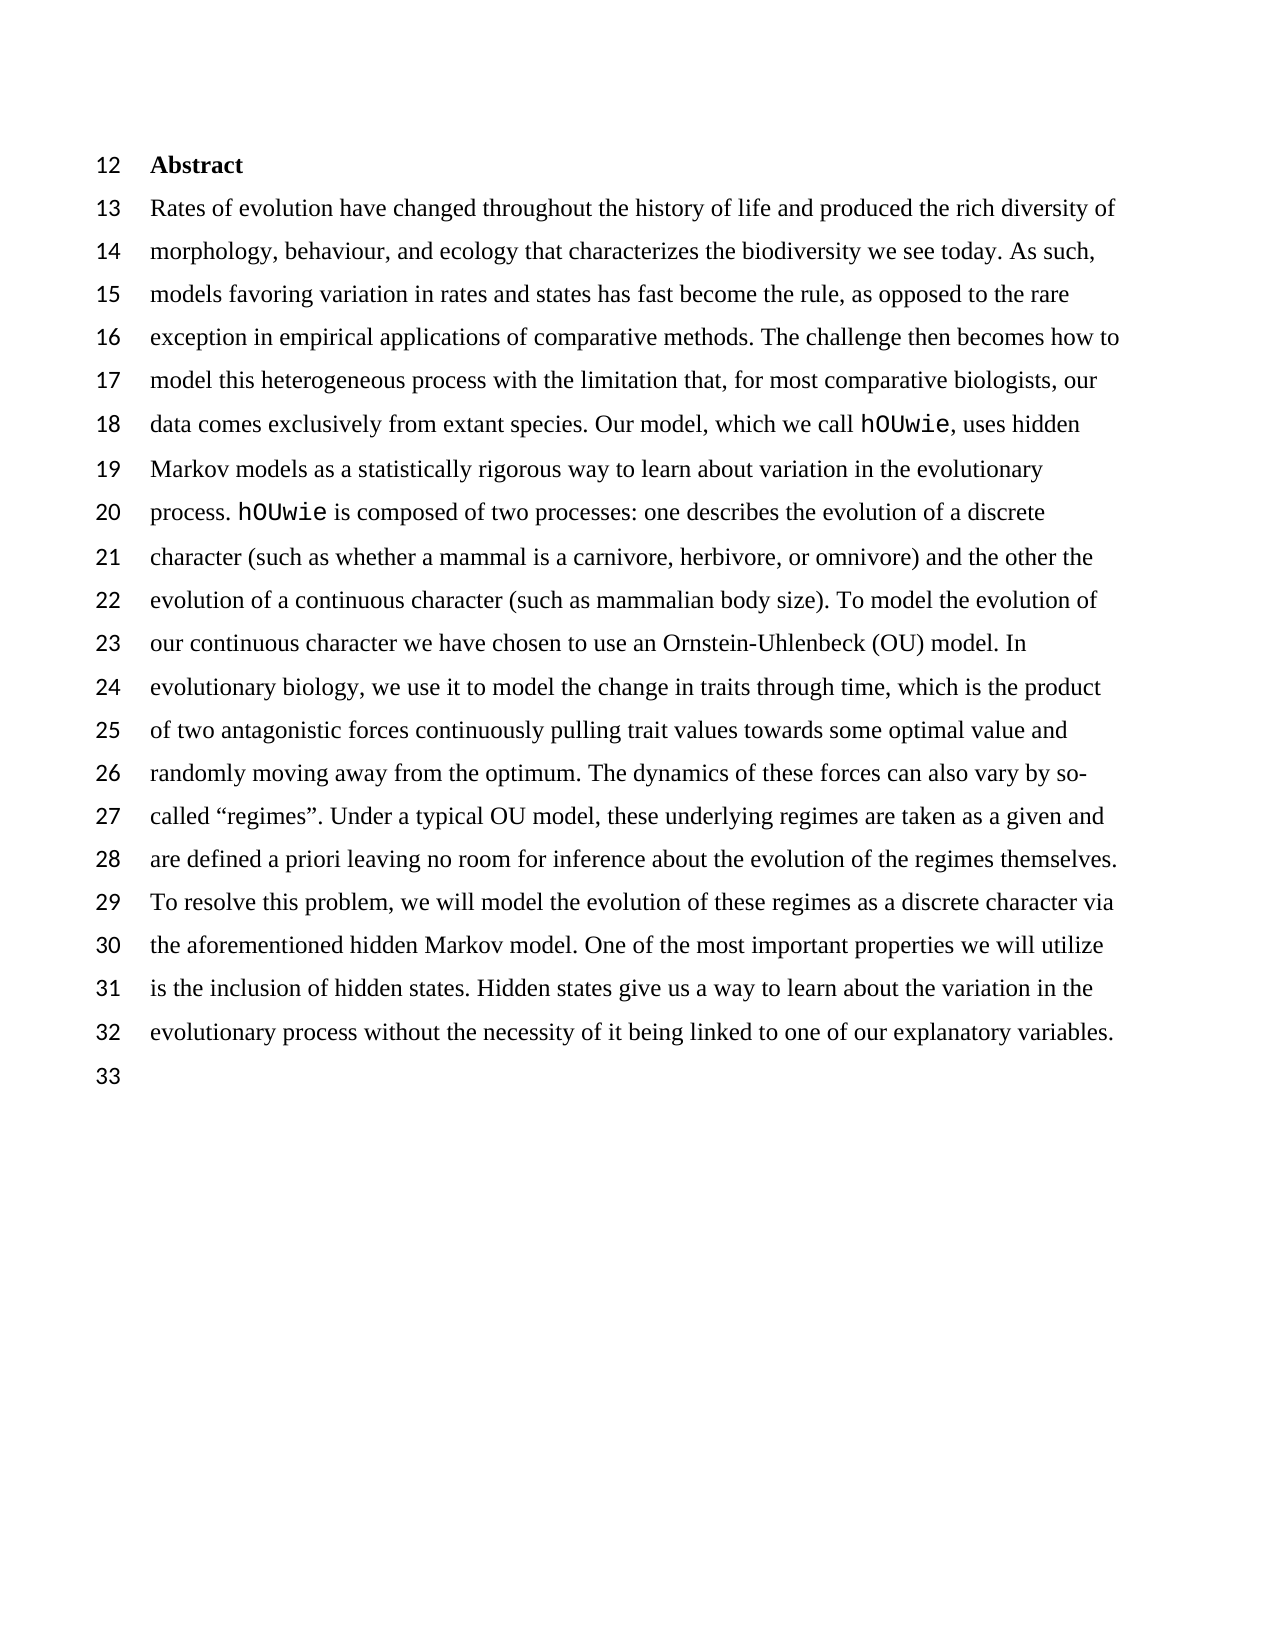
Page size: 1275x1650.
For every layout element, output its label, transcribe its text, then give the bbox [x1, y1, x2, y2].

text Abstract [150, 150, 1125, 179]
text Rates of evolution have changed throughout the history of life and produced the rich diversity of morphology, behaviour, and ecology that characterizes the biodiversity we see today. As such, models favoring variation in rates and states has fast become the rule, as opposed to the rare exception in empirical applications of comparative methods. The challenge then becomes how to model this heterogeneous process with the limitation that, for most comparative biologists, our data comes exclusively from extant species. Our model, which we call hOUwie, uses hidden Markov models as a statistically rigorous way to learn about variation in the evolutionary process. hOUwie is composed of two processes: one describes the evolution of a discrete character (such as whether a mammal is a carnivore, herbivore, or omnivore) and the other the evolution of a continuous character (such as mammalian body size). To model the evolution of our continuous character we have chosen to use an Ornstein-Uhlenbeck (OU) model. In evolutionary biology, we use it to model the change in traits through time, which is the product of two antagonistic forces continuously pulling trait values towards some optimal value and randomly moving away from the optimum. The dynamics of these forces can also vary by so-called “regimes”. Under a typical OU model, these underlying regimes are taken as a given and are defined a priori leaving no room for inference about the evolution of the regimes themselves. To resolve this problem, we will model the evolution of these regimes as a discrete character via the aforementioned hidden Markov model. One of the most important properties we will utilize is the inclusion of hidden states. Hidden states give us a way to learn about the variation in the evolutionary process without the necessity of it being linked to one of our explanatory variables. [150, 193, 1125, 1045]
